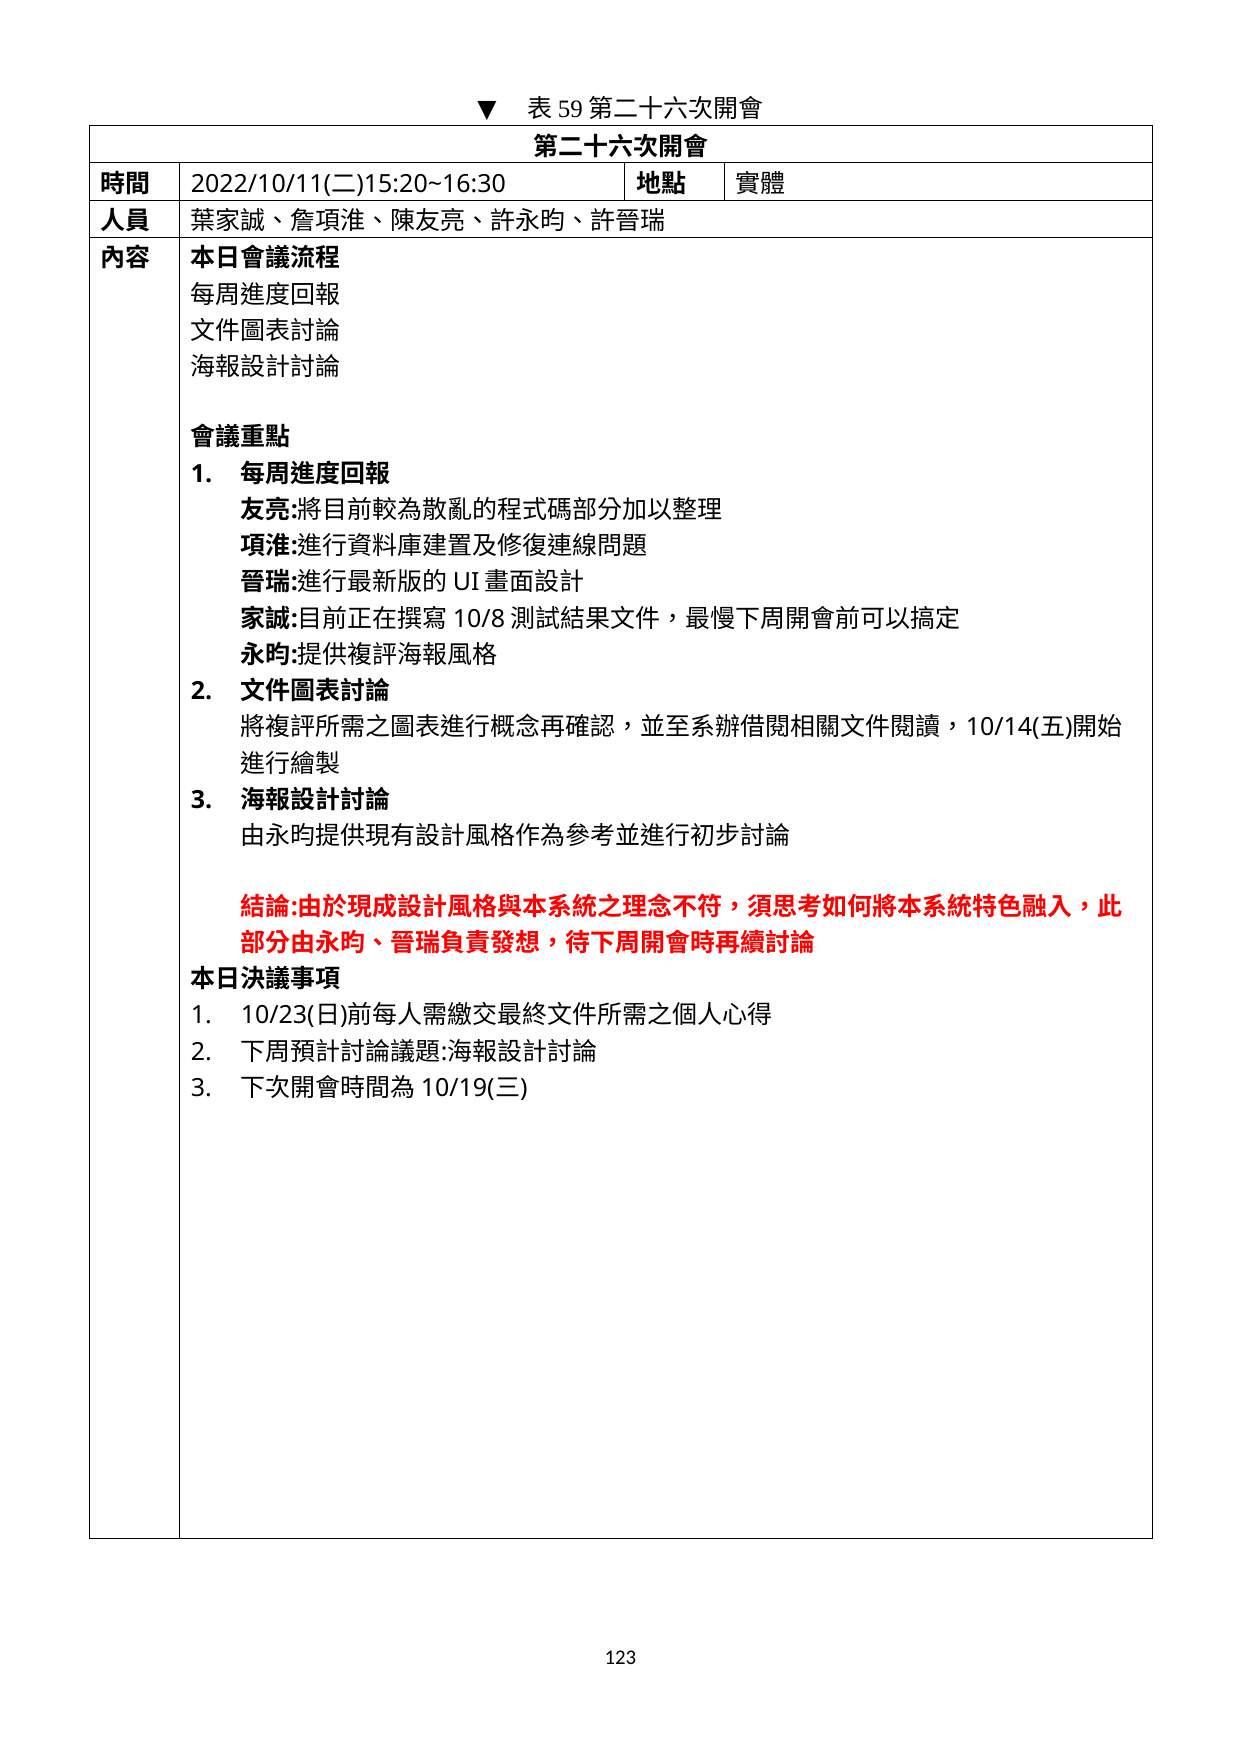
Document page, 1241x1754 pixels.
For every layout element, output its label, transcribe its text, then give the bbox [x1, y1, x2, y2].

table_cell 實體 [725, 163, 1152, 199]
list 表 59 第二十六次開會 [89, 89, 1152, 125]
table_cell 人員 [90, 201, 179, 237]
table_header 第二十六次開會 [90, 126, 1152, 162]
table_cell 2022/10/11(二)15:20~16:30 [180, 163, 624, 199]
table_cell 葉家誠、詹項淮、陳友亮、許永昀、許晉瑞 [180, 201, 1152, 237]
table_cell 內容 [90, 238, 179, 1538]
table_cell 本日會議流程 每周進度回報 文件圖表討論 海報設計討論 會議重點 每周進度回報 友亮:將目前較為散亂的程式碼部分加以整理 項淮:進行資料庫建置及修復連線問題 晉瑞:進行最新版的UI畫面設計 家誠:目前正在撰寫10/8測試結果文件，最慢下周開會前可以搞定 永昀:提供複評海報風格 文件圖表討論 將複評所需之圖表進行概念再確認，並至系辦借閱相關文件閱讀，10/14(五)開始進行繪製 海報設計討論 由永昀提供現有設計風格作為參考並進行初步討論 結論:由於現成設計風格與本系統之理念不符，須思考如何將本系統特色融入，此部分由永昀、晉瑞負責發想，待下周開會時再續討論 本日決議事項 10/23(日)前每人需繳交最終文件所需之個人心得 下周預計討論議題:海報設計討論 下次開會時間為10/19(三) [180, 238, 1152, 1538]
table_cell 地點 [625, 163, 724, 199]
table_cell 時間 [90, 163, 179, 199]
